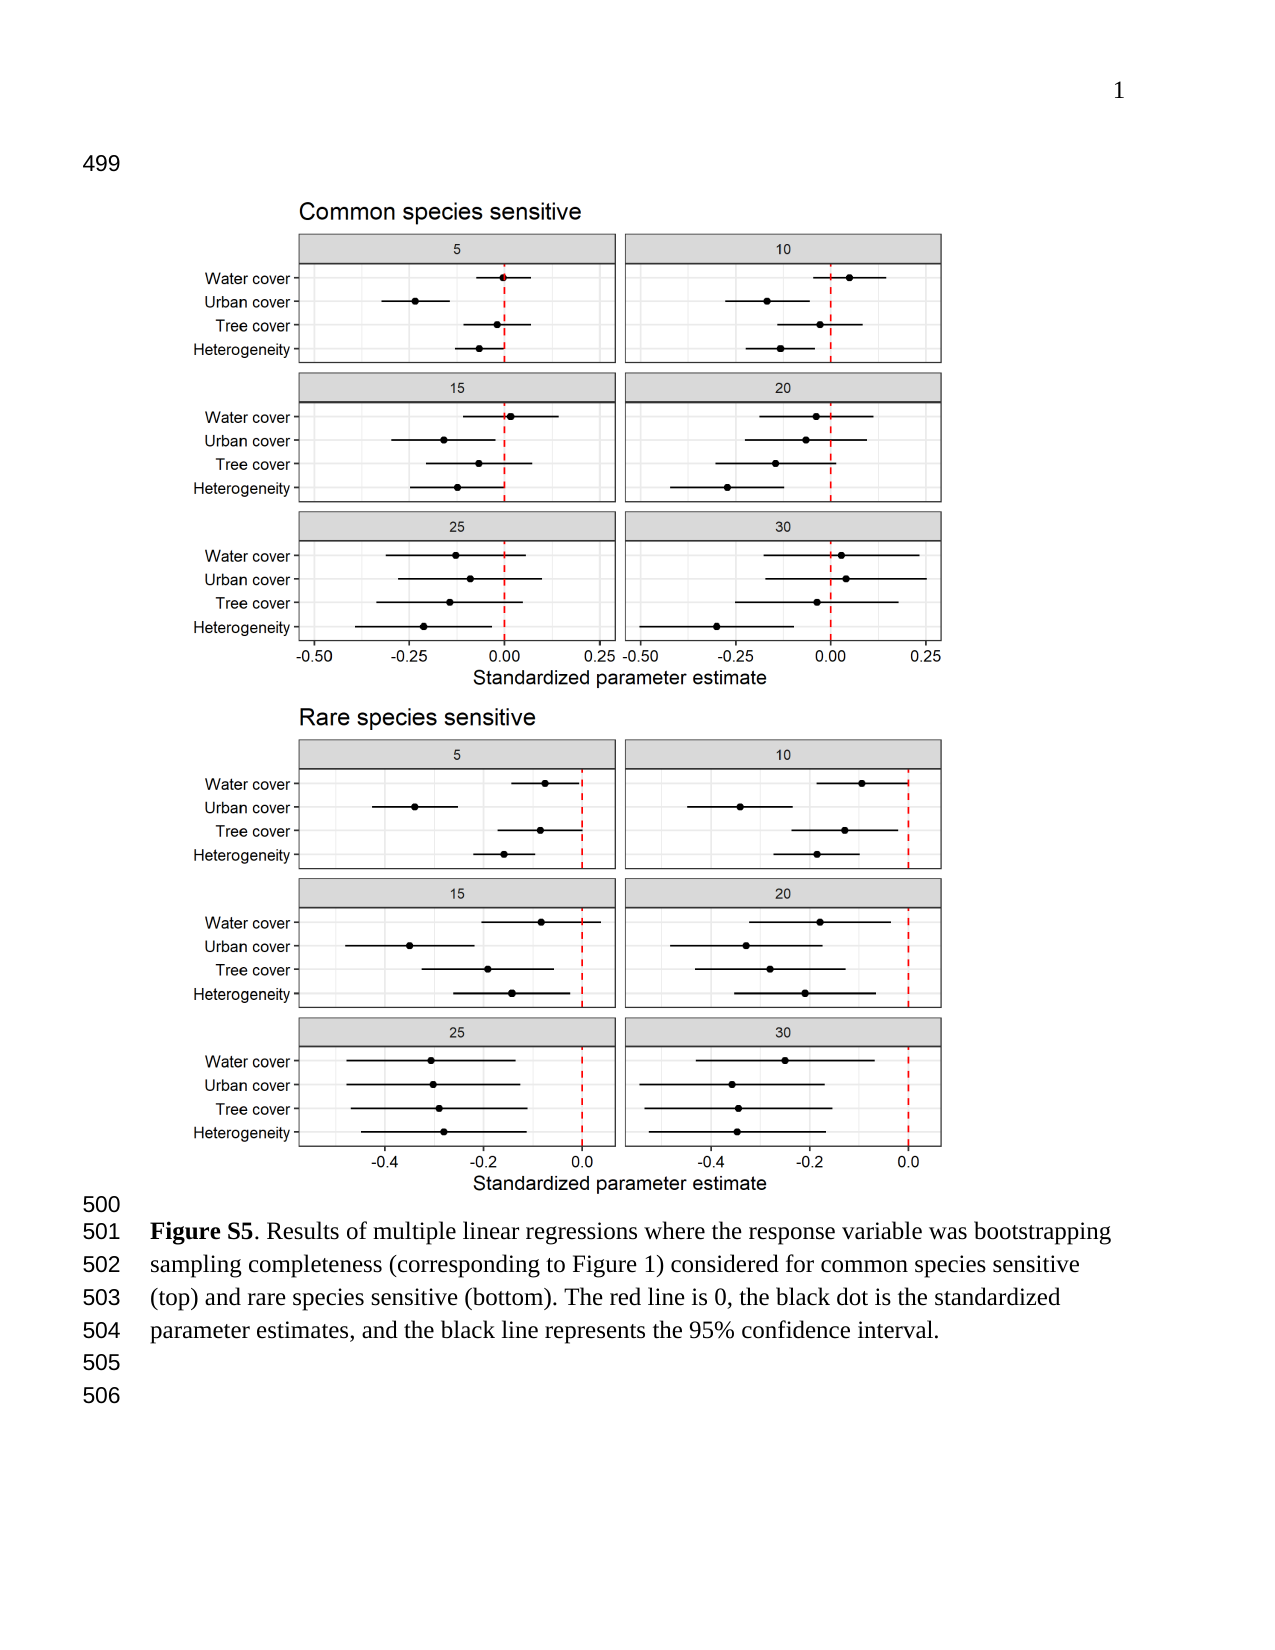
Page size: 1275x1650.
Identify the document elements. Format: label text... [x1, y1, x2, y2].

picture [150, 183, 961, 1213]
text Figure S5. Results of multiple linear regressions where the response variable was bootstrapping sampling completeness (corresponding to Figure 1) considered for common species sensitive (top) and rare species sensitive (bottom). The red line is 0, the black dot is the standardized parameter estimates, and the black line represents the 95% confidence interval. [150, 1216, 1125, 1344]
